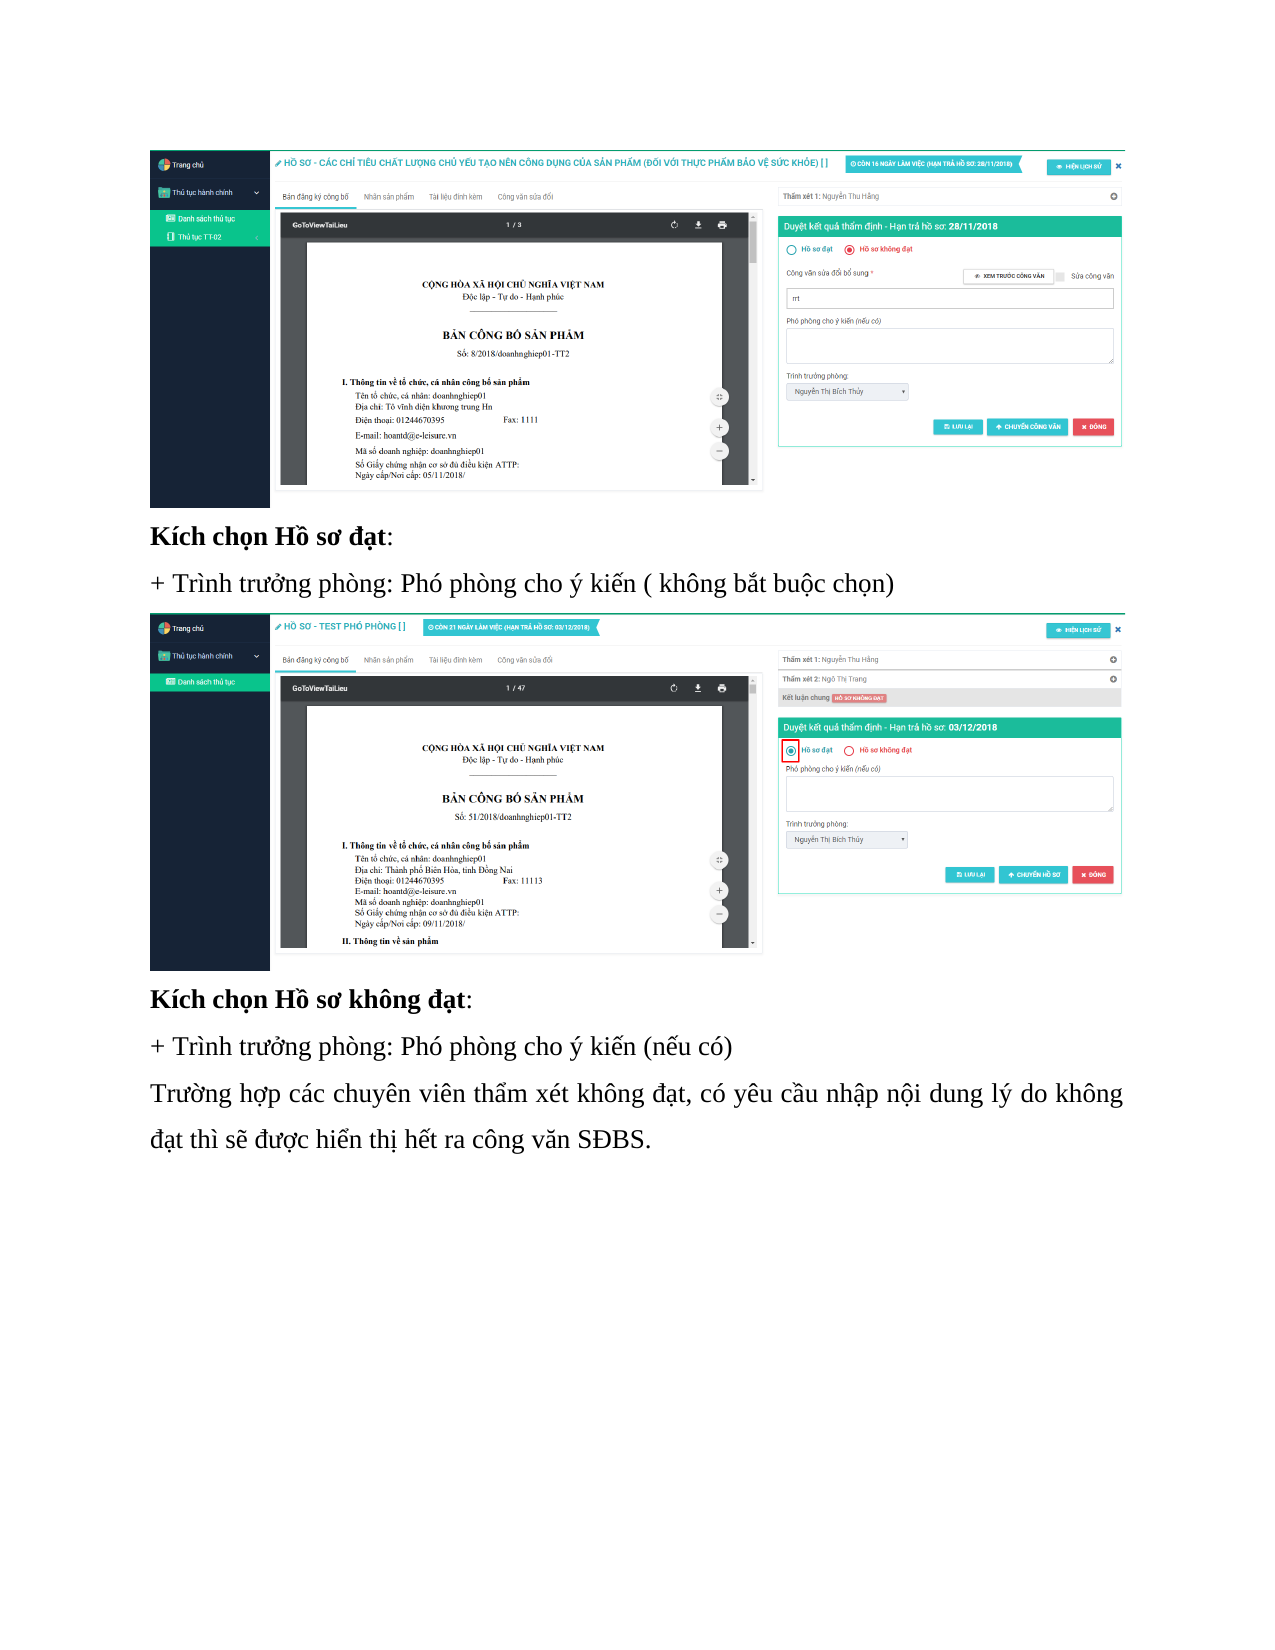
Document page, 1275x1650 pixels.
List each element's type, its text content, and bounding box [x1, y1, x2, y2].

text + Trình trưởng phòng: Phó phòng cho ý kiến ( không bắt buộc chọn) [150, 567, 1125, 598]
picture [150, 613, 1125, 971]
text Kích chọn Hồ sơ đạt: [150, 521, 1125, 552]
picture [150, 150, 1125, 508]
text Trường hợp các chuyên viên thẩm xét không đạt, có yêu cầu nhập nội dung lý do không đạt thì sẽ được hiển thị hết ra công văn SĐBS. [150, 1077, 1125, 1155]
text + Trình trưởng phòng: Phó phòng cho ý kiến (nếu có) [150, 1030, 1125, 1061]
text Kích chọn Hồ sơ không đạt: [150, 984, 1125, 1015]
